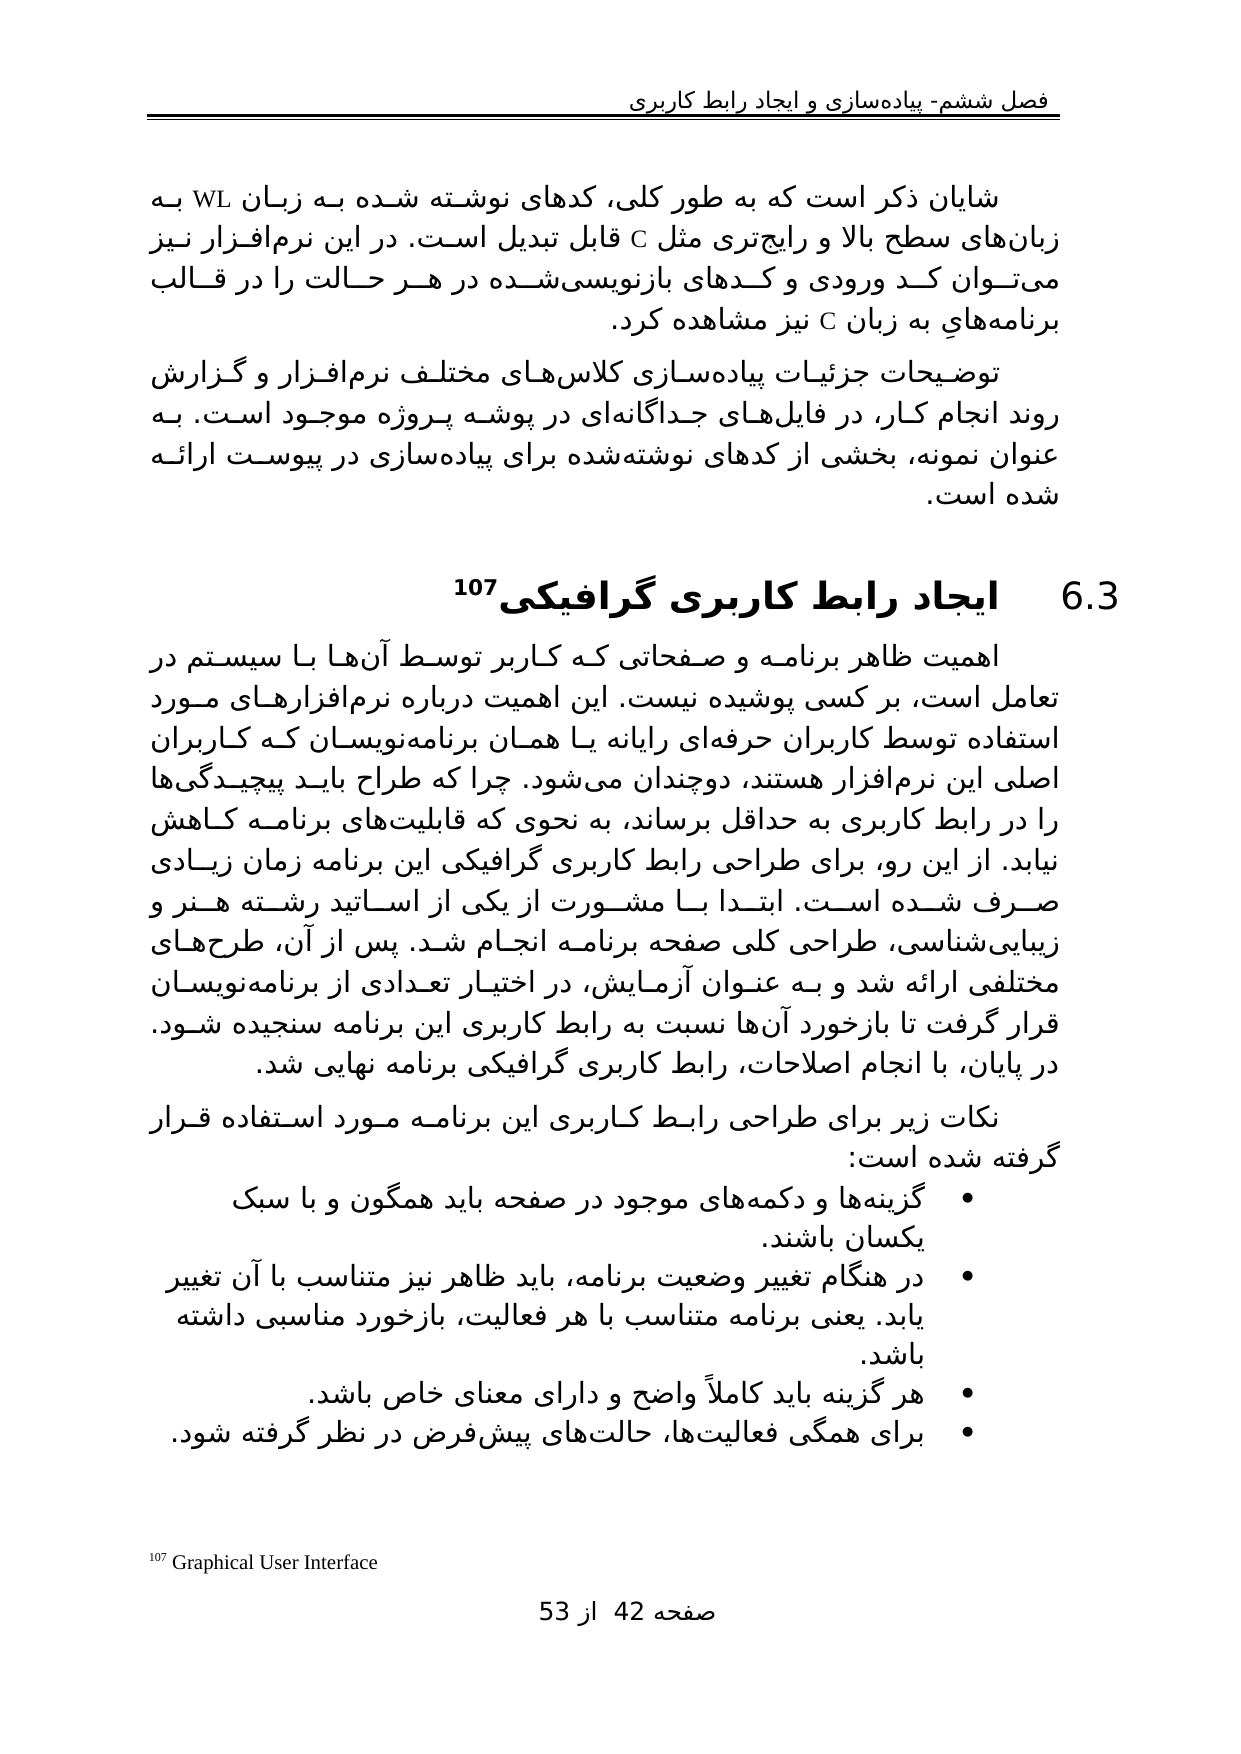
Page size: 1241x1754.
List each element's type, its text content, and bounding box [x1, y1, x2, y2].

list برای همگی فعالیت‌ها، حالت‌های پیش‌فرض در نظر گرفته شود. [150, 1415, 963, 1449]
subtitle ایجاد رابط کاربری گرافیکی [150, 575, 1060, 618]
list هر گزینه باید کاملاً واضح و دارای معنای خاص باشد. [150, 1376, 963, 1410]
text نکات زیر برای طراحی رابط کاربری این برنامه مورد استفاده قرار گرفته شده است: [150, 1100, 1060, 1175]
text اهمیت ظاهر برنامه و صفحاتی که کاربر توسط آن‌ها با سیستم در تعامل است، بر کسی پوشیده نیست. این اهمیت درباره نرم‌افزارهای مورد استفاده توسط کاربران حرفه‌ای رایانه یا همان برنامه‌نویسان که کاربران اصلی این نرم‌افزار هستند، دوچندان می‌شود. چرا که طراح باید پیچیدگی‌ها را در رابط کاربری به حداقل برساند، به نحوی که قابلیت‌های برنامه کاهش نیابد. از این رو، برای طراحی رابط کاربری گرافیکی این برنامه زمان زیادی صرف شده است. ابتدا با مشورت از یکی از اساتید رشته هنر و زیبایی‌شناسی، طراحی کلی صفحه برنامه انجام شد. پس از آن، طرح‌های مختلفی ارائه شد و به عنوان آزمایش، در اختیار تعدادی از برنامه‌نویسان قرار گرفت تا بازخورد آن‌ها نسبت به رابط کاربری این برنامه سنجیده شود. در پایان، با انجام اصلاحات، رابط کاربری گرافیکی برنامه نهایی شد. [150, 639, 1060, 1081]
list گزینه‌ها و دکمه‌های موجود در صفحه باید همگون و با سبک یکسان باشند. [150, 1181, 963, 1254]
text شایان ذکر است که به طور کلی، کدهای نوشته شده به زبان WL به زبان‌های سطح بالا و رایج‌تری مثل C قابل تبدیل است. در این نرم‌افزار نیز می‌توان کد ورودی و کدهای بازنویسی‌شده در هر حالت را در قالب برنامه‌هایِ به زبان C نیز مشاهده کرد. [150, 180, 1060, 336]
list در هنگام تغییر وضعیت برنامه، باید ظاهر نیز متناسب با آن تغییر یابد. یعنی برنامه متناسب با هر فعالیت، بازخورد مناسبی داشته باشد. [150, 1259, 963, 1371]
text توضیحات جزئیات پیاده‌سازی کلاس‌های مختلف نرم‌افزار و گزارش روند انجام کار، در فایل‌های جداگانه‌ای در پوشه پروژه موجود است. به عنوان نمونه، بخشی از کدهای نوشته‌شده برای پیاده‌سازی در پیوست ارائه شده است. [150, 356, 1060, 512]
